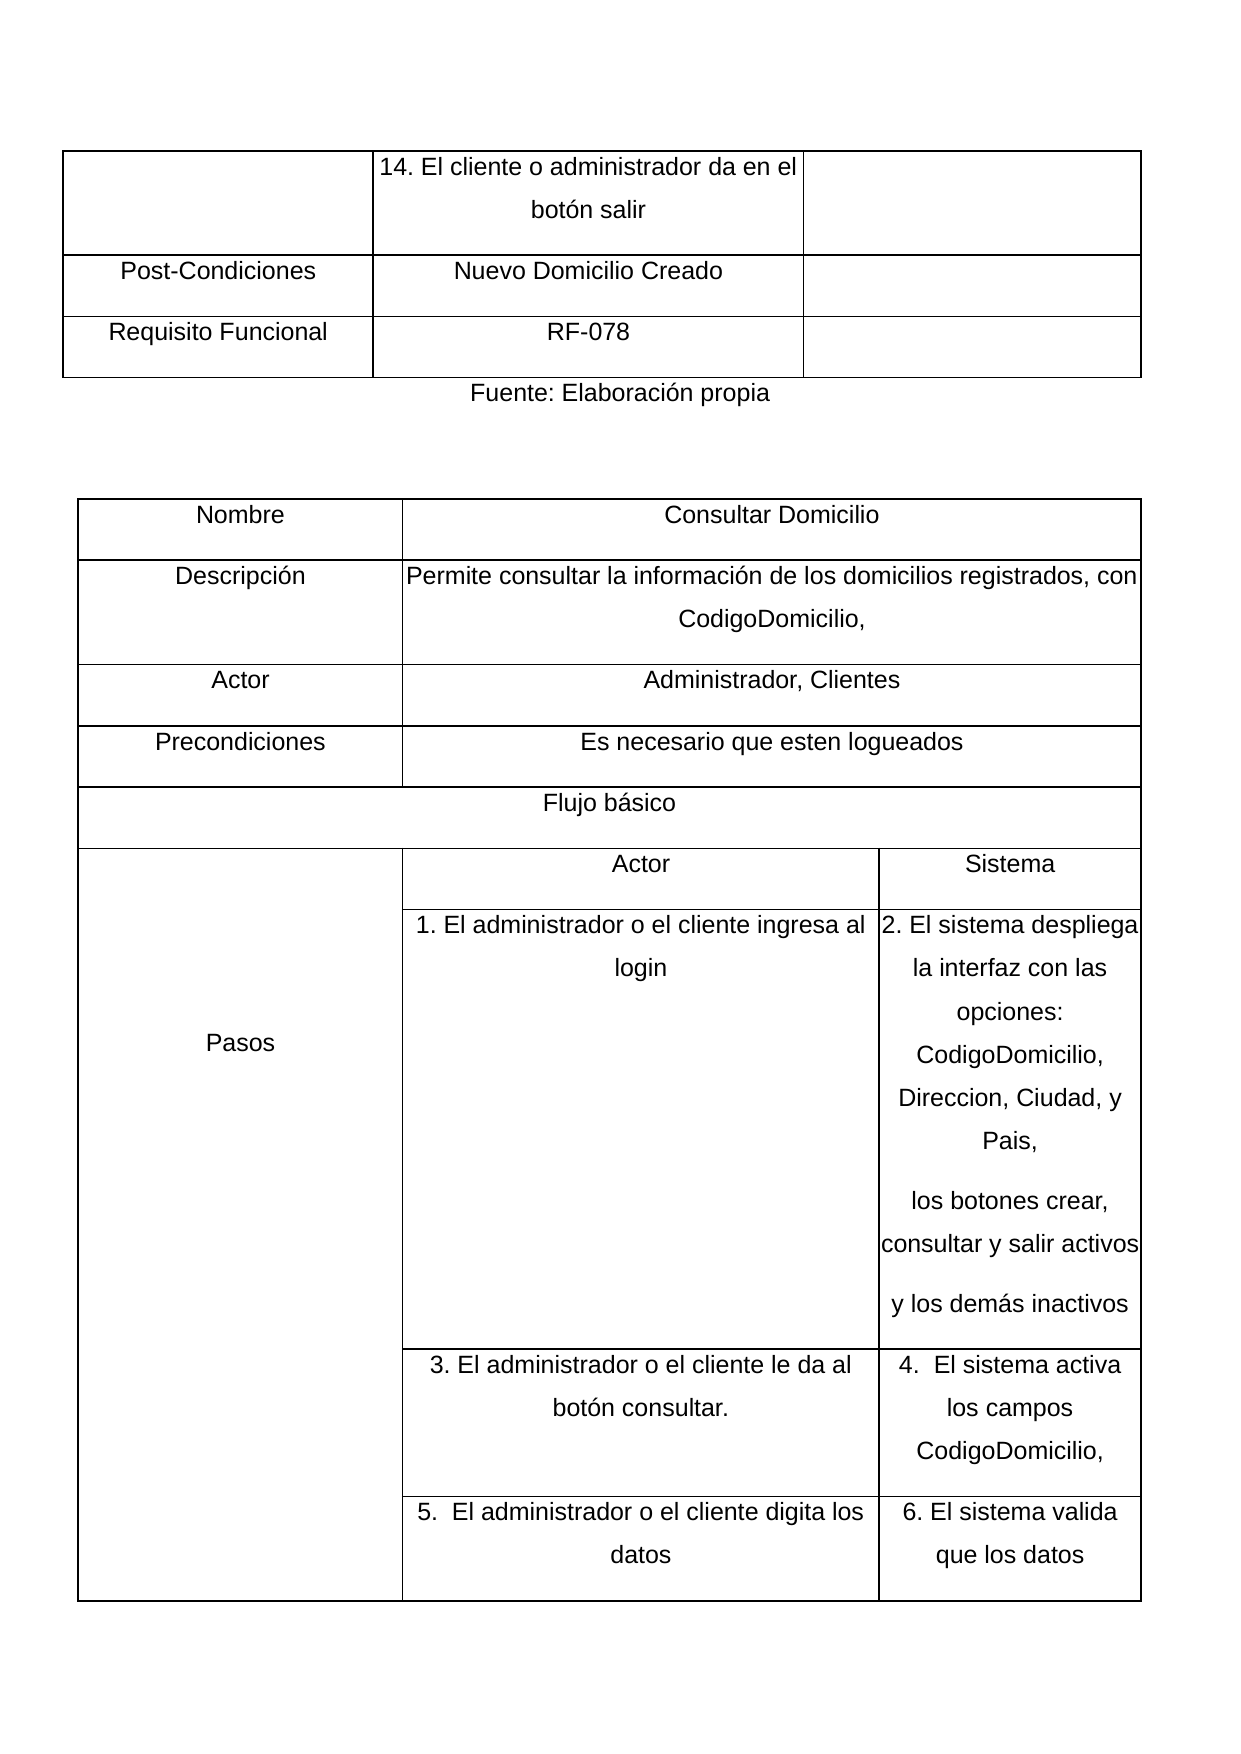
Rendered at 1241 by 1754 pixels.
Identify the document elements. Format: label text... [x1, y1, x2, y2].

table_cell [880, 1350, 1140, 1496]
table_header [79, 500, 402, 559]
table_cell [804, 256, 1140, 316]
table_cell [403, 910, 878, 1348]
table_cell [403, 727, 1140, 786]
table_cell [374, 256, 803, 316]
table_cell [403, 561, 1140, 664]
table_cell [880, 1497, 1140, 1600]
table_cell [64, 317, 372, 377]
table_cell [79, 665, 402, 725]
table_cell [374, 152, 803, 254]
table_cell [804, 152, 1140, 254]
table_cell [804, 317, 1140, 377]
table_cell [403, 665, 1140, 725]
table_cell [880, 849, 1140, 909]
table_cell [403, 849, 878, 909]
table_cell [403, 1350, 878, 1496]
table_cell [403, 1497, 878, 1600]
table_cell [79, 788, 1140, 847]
text Fuente: Elaboración propia [150, 378, 1090, 407]
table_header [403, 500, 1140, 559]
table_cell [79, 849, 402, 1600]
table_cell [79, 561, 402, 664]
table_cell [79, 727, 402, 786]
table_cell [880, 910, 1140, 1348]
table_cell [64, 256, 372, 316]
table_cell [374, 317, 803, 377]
